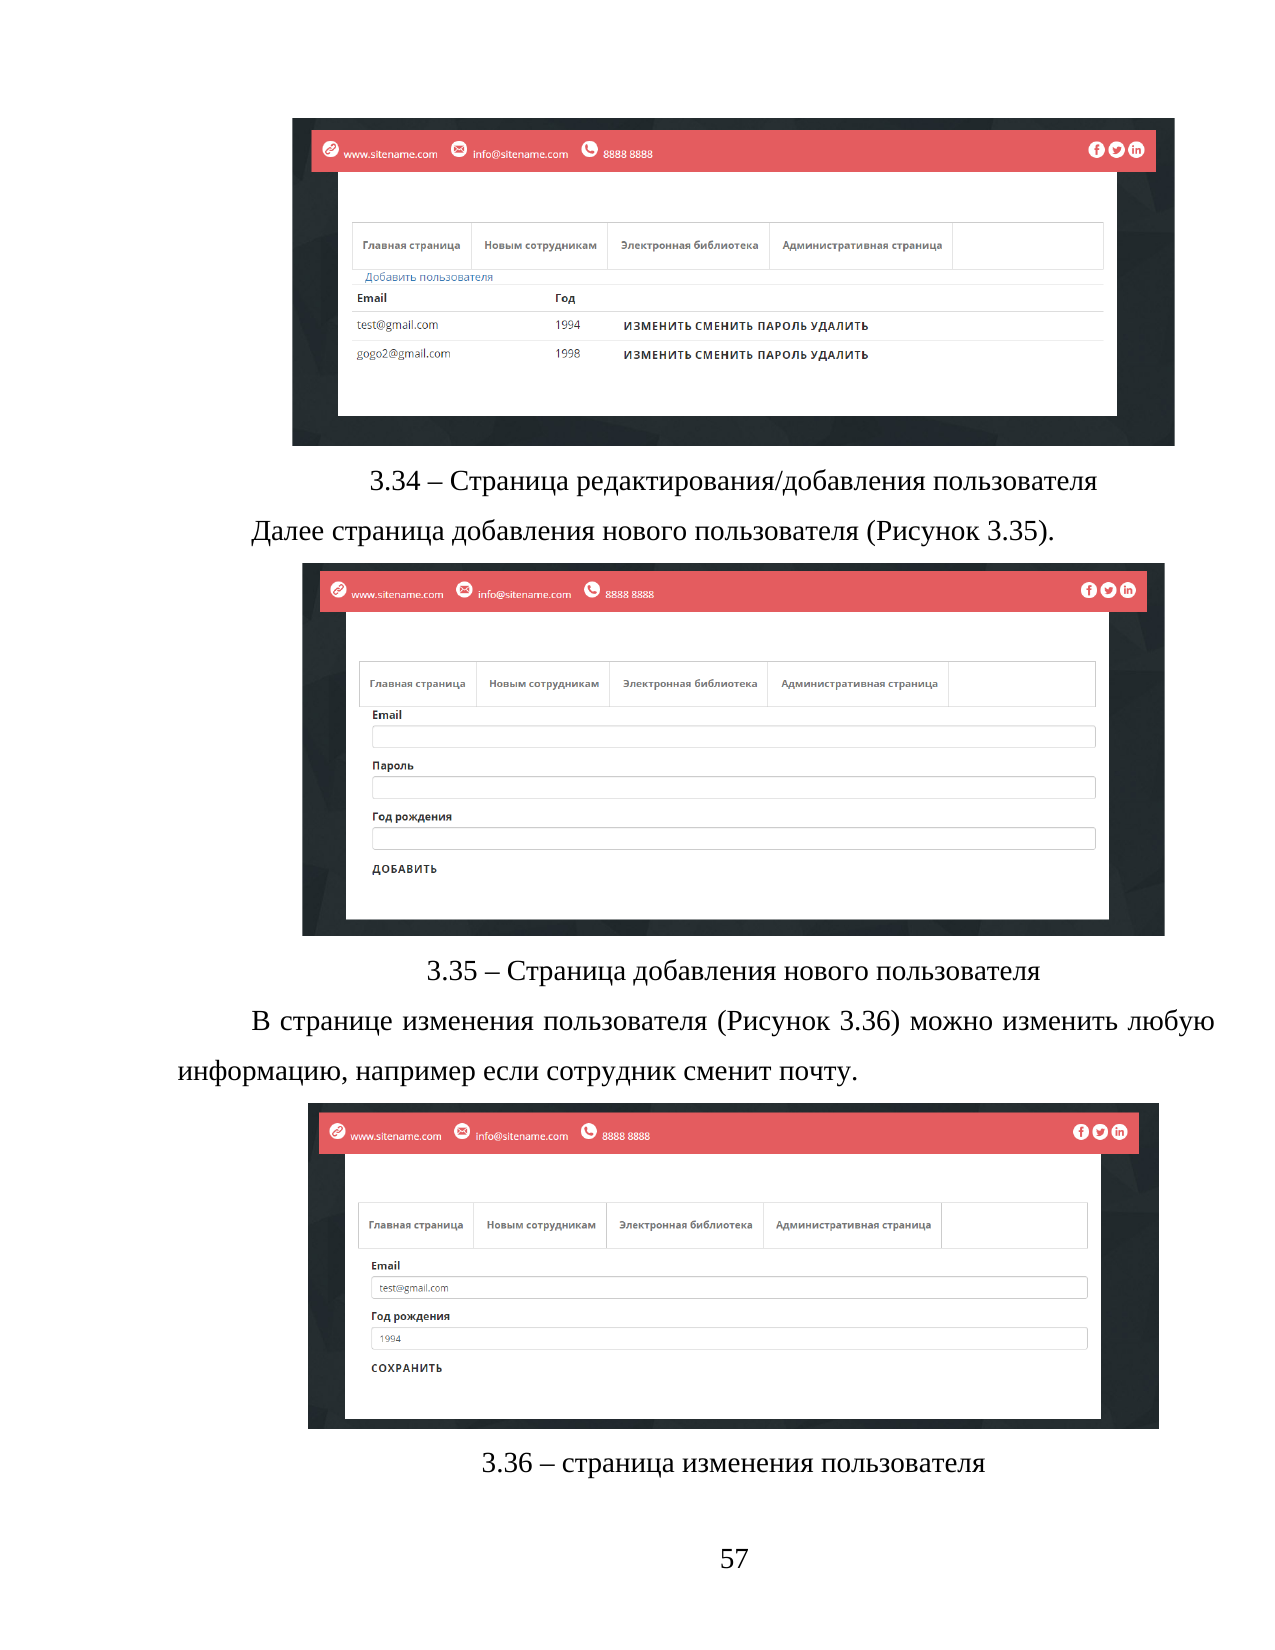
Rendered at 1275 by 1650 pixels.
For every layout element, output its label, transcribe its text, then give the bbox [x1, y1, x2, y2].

text 3.36 – страница изменения пользователя [177, 1446, 1216, 1479]
picture [302, 563, 1165, 936]
text В странице изменения пользователя (Рисунок 3.36) можно изменить любую информацию, например если сотрудник сменит почту. [177, 1003, 1216, 1087]
text 3.35 – Страница добавления нового пользователя [177, 953, 1216, 986]
picture [308, 1103, 1159, 1429]
picture [292, 118, 1175, 446]
text Далее страница добавления нового пользователя (Рисунок 3.35). [177, 513, 1216, 547]
text 3.34 – Страница редактирования/добавления пользователя [177, 463, 1216, 496]
